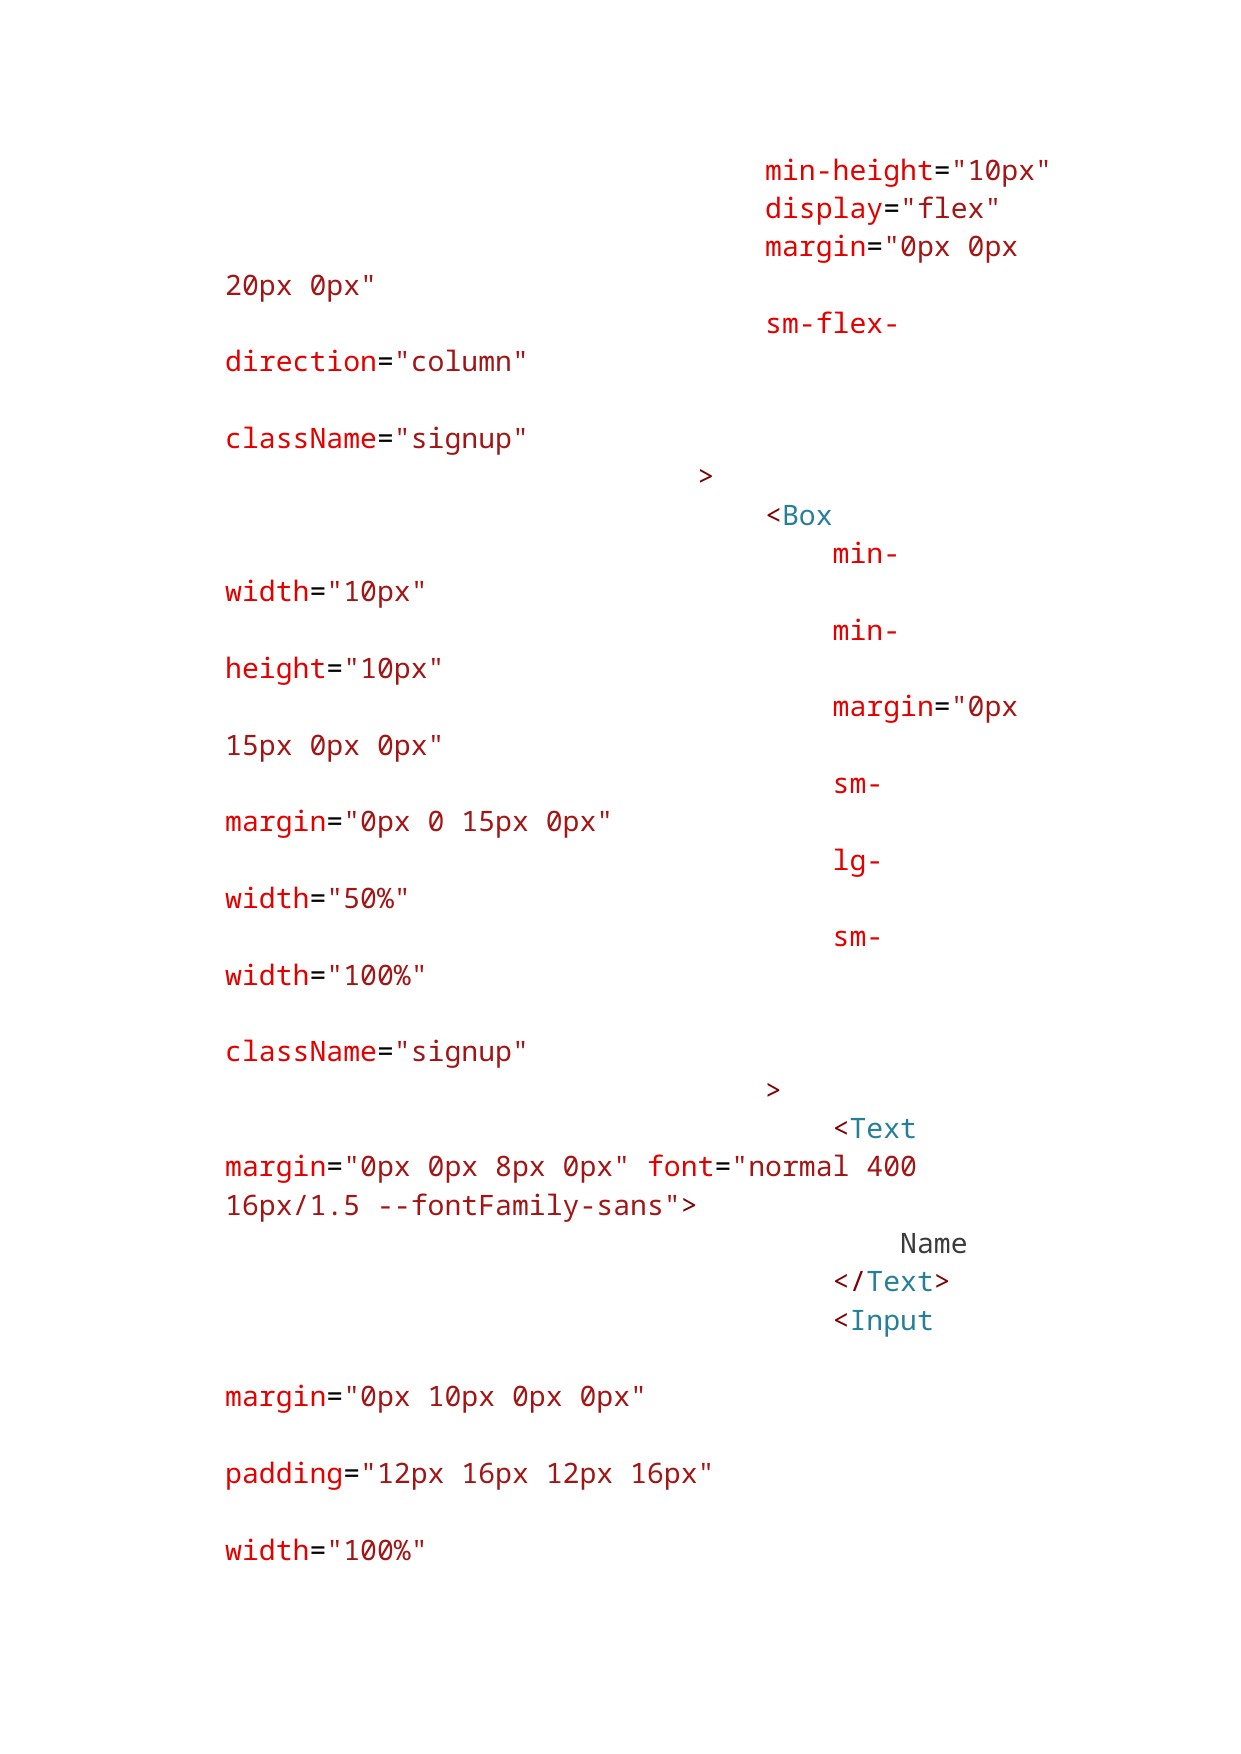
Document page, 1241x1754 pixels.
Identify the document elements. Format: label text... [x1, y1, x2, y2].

text > [225, 457, 1052, 495]
text <Input [225, 1300, 1052, 1338]
text <Box [225, 495, 1052, 533]
text className="signup" [225, 993, 1052, 1070]
text min-height="10px" [225, 610, 1052, 687]
text margin="0px 0px 20px 0px" [225, 227, 1052, 303]
text width="100%" [225, 1492, 1052, 1568]
text <Text margin="0px 0px 8px 0px" font="normal 400 16px/1.5 --fontFamily-sans"> [225, 1108, 1052, 1223]
text min-width="10px" [225, 533, 1052, 610]
text padding="12px 16px 12px 16px" [225, 1415, 1052, 1492]
text display="flex" [225, 188, 1052, 227]
text margin="0px 10px 0px 0px" [225, 1338, 1052, 1415]
text sm-margin="0px 0 15px 0px" [225, 763, 1052, 840]
text sm-width="100%" [225, 917, 1052, 993]
text lg-width="50%" [225, 840, 1052, 917]
text min-height="10px" [225, 150, 1052, 188]
text </Text> [225, 1262, 1052, 1300]
text Name [225, 1223, 1052, 1262]
text sm-flex-direction="column" [225, 303, 1052, 380]
text className="signup" [225, 380, 1052, 457]
text > [225, 1070, 1052, 1108]
text margin="0px 15px 0px 0px" [225, 687, 1052, 763]
